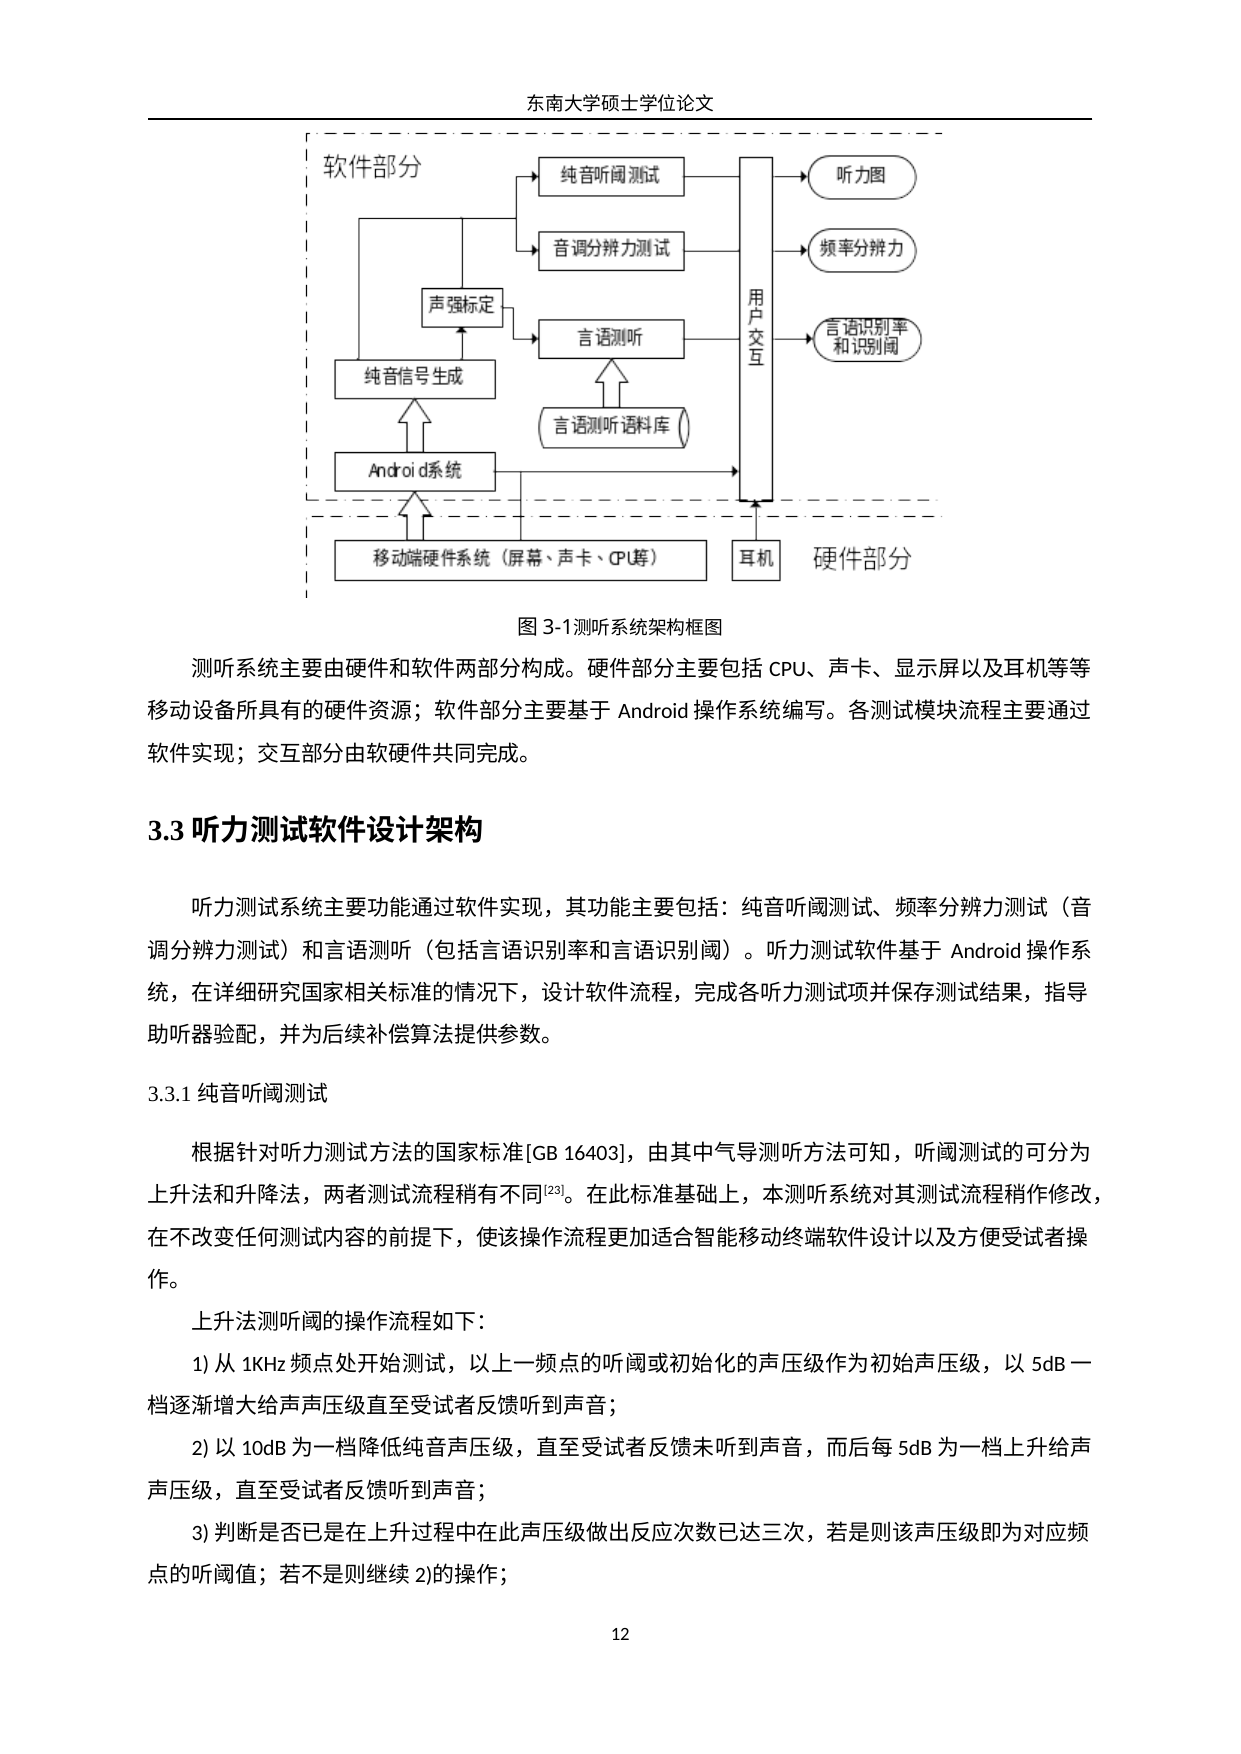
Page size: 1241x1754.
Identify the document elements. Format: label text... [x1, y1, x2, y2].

text 上升法测听阈的操作流程如下： [148, 1303, 1092, 1337]
text 测听系统主要由硬件和软件两部分构成。硬件部分主要包括CPU、声卡、显示屏以及耳机等等移动设备所具有的硬件资源；软件部分主要基于Android操作系统编写。各测试模块流程主要通过软件实现；交互部分由软硬件共同完成。 [148, 650, 1092, 769]
text 图3-1测听系统架构框图 [148, 608, 1092, 642]
list 从1KHz频点处开始测试，以上一频点的听阈或初始化的声压级作为初始声压级，以5dB一档逐渐增大给声声压级直至受试者反馈听到声音； [148, 1345, 1092, 1421]
list 判断是否已是在上升过程中在此声压级做出反应次数已达三次，若是则该声压级即为对应频点的听阈值；若不是则继续2)的操作； [148, 1513, 1092, 1590]
list 听力测试软件设计架构 [148, 794, 1092, 862]
list 纯音听阈测试 [148, 1075, 1092, 1109]
list 以10dB为一档降低纯音声压级，直至受试者反馈未听到声音，而后每5dB为一档上升给声声压级，直至受试者反馈听到声音； [148, 1429, 1092, 1506]
text 听力测试系统主要功能通过软件实现，其功能主要包括：纯音听阈测试、频率分辨力测试（音调分辨力测试）和言语测听（包括言语识别率和言语识别阈）。听力测试软件基于Android操作系统，在详细研究国家相关标准的情况下，设计软件流程，完成各听力测试项并保存测试结果，指导助听器验配，并为后续补偿算法提供参数。 [148, 889, 1092, 1050]
text 根据针对听力测试方法的国家标准[GB 16403]，由其中气导测听方法可知，听阈测试的可分为上升法和升降法，两者测试流程稍有不同[23]。在此标准基础上，本测听系统对其测试流程稍作修改，在不改变任何测试内容的前提下，使该操作流程更加适合智能移动终端软件设计以及方便受试者操作。 [148, 1134, 1092, 1295]
